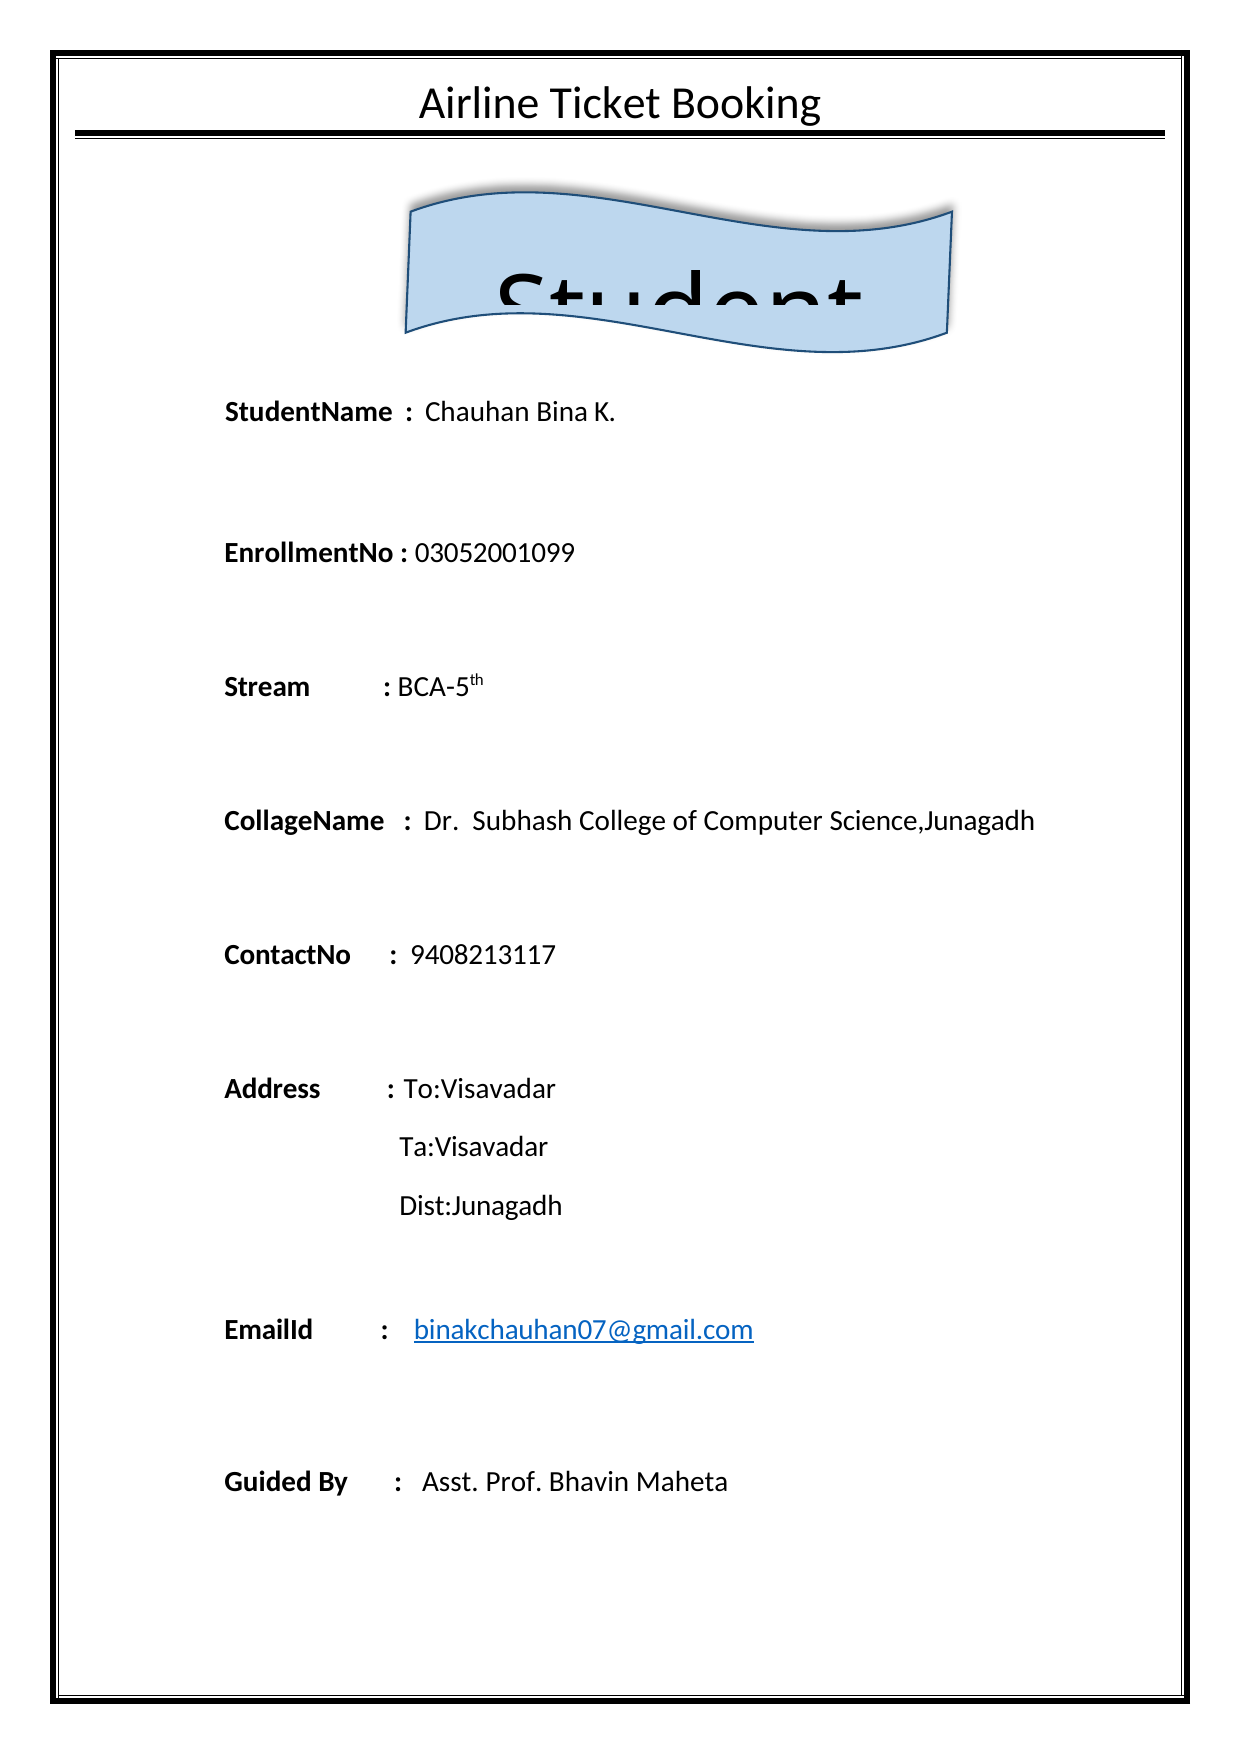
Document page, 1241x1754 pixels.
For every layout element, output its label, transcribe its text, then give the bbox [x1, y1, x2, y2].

text EmailId : binakchauhan07@gmail.com [224, 1311, 1165, 1346]
text CollageName : Dr. Subhash College of Computer Science,Junagadh [224, 802, 1165, 838]
text Guided By : Asst. Prof. Bhavin Maheta [224, 1463, 1165, 1499]
text Address : To:Visavadar Ta:Visavadar Dist:Junagadh [224, 1070, 594, 1223]
text ContactNo : 9408213117 [224, 936, 1165, 972]
text Stream : BCA-5th [224, 668, 1165, 704]
text StudentName : Chauhan Bina K. [224, 393, 1165, 429]
text EnrollmentNo : 03052001099 [224, 534, 1165, 570]
